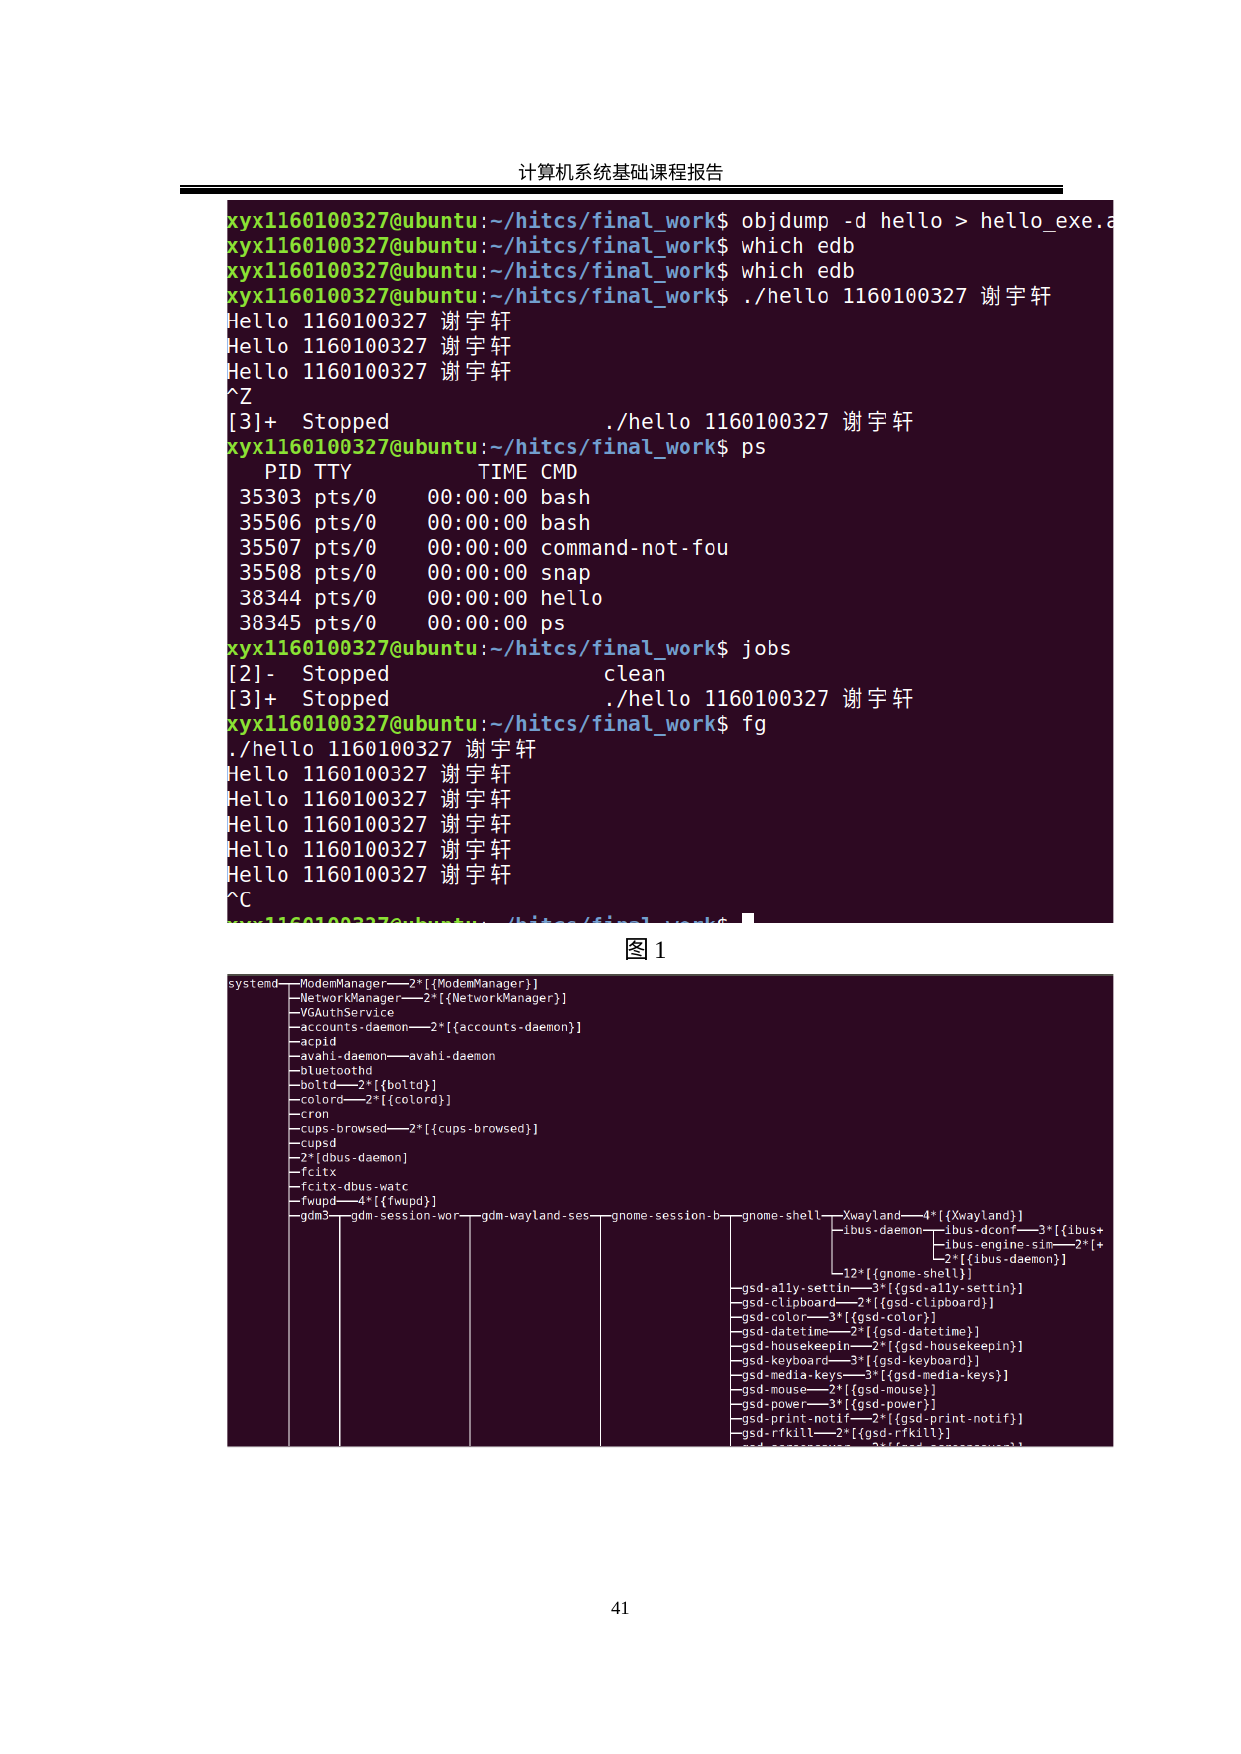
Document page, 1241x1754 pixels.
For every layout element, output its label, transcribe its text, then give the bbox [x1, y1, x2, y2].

picture [227, 200, 1114, 923]
text 图1 [177, 929, 1063, 966]
picture [227, 974, 1114, 1448]
